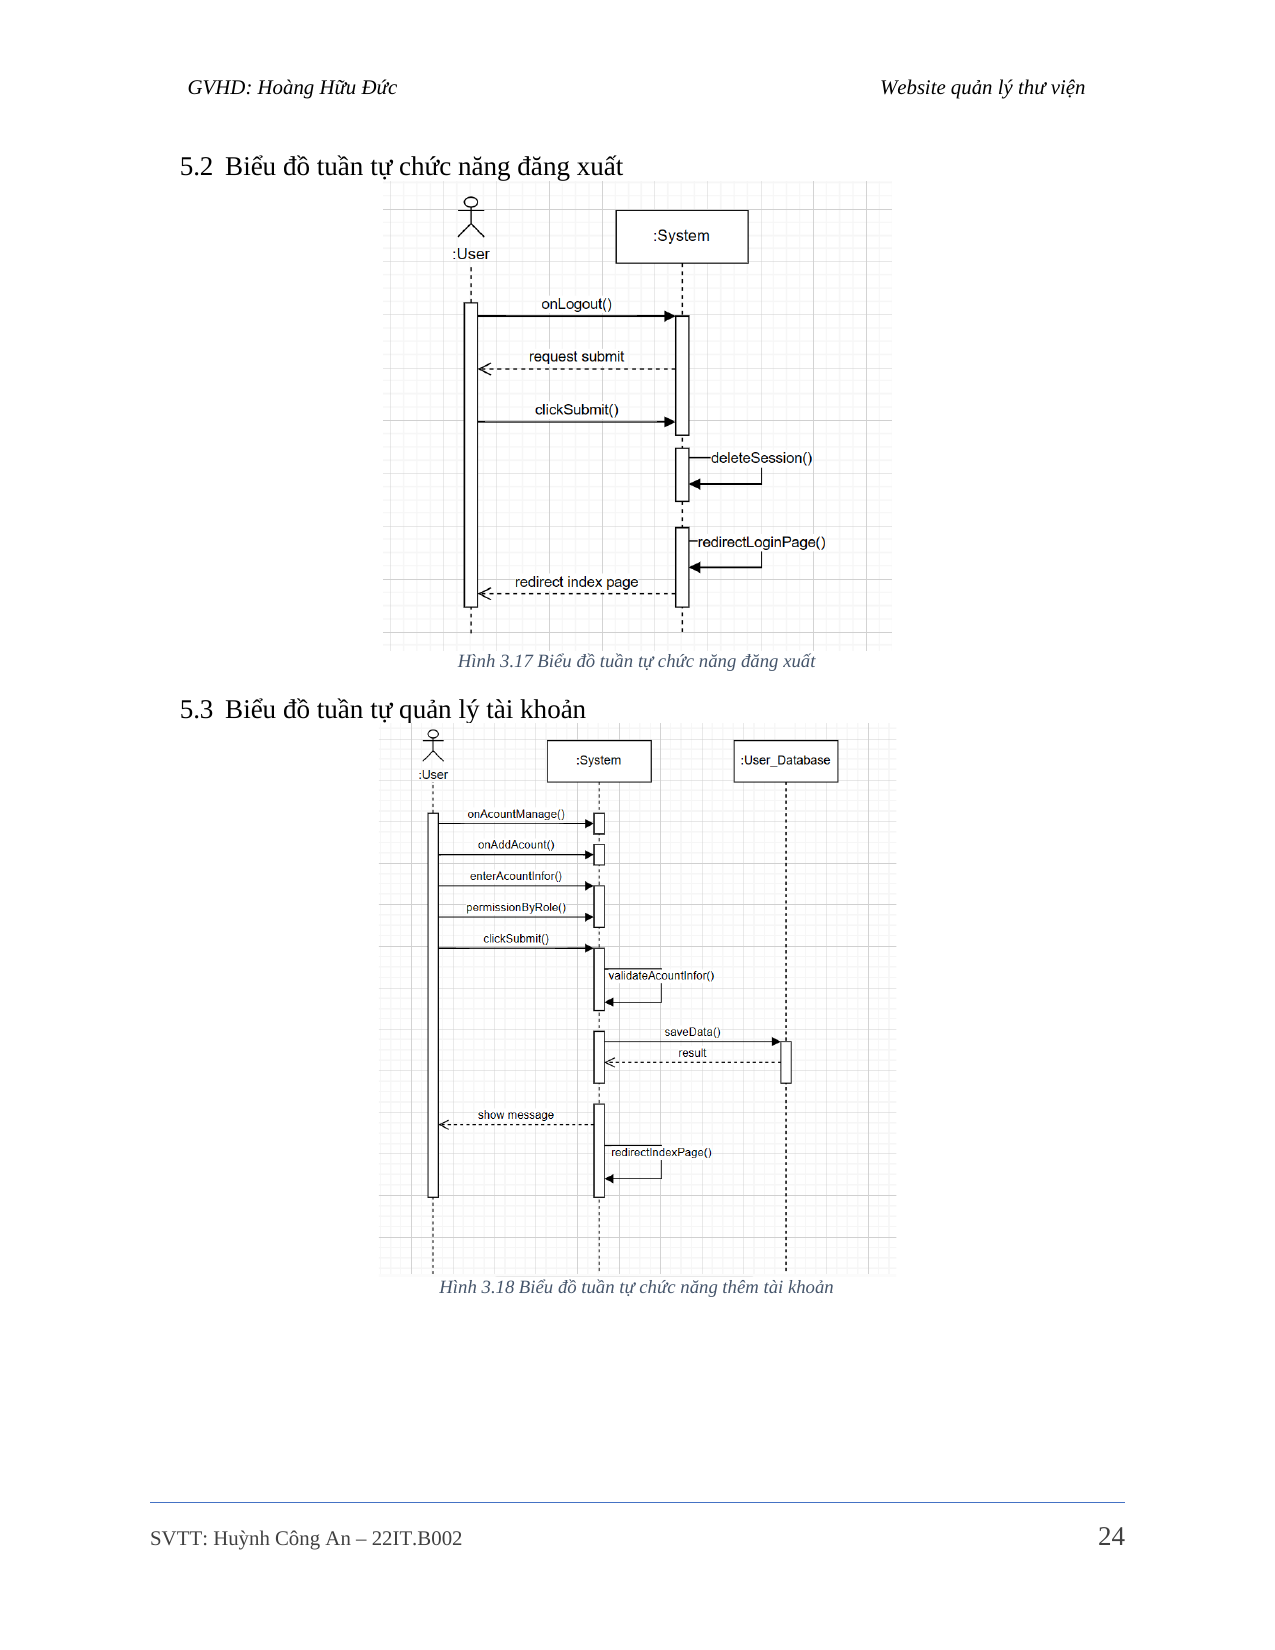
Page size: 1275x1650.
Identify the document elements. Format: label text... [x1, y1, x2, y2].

text Hình 3.17 Biểu đồ tuần tự chức năng đăng xuất [150, 650, 1125, 672]
subtitle Biểu đồ tuần tự chức năng đăng xuất [179, 150, 1125, 181]
subtitle Biểu đồ tuần tự quản lý tài khoản [179, 693, 1125, 724]
text Hình 3.18 Biểu đồ tuần tự chức năng thêm tài khoản [150, 1276, 1125, 1298]
picture [383, 181, 892, 651]
picture [378, 723, 897, 1277]
